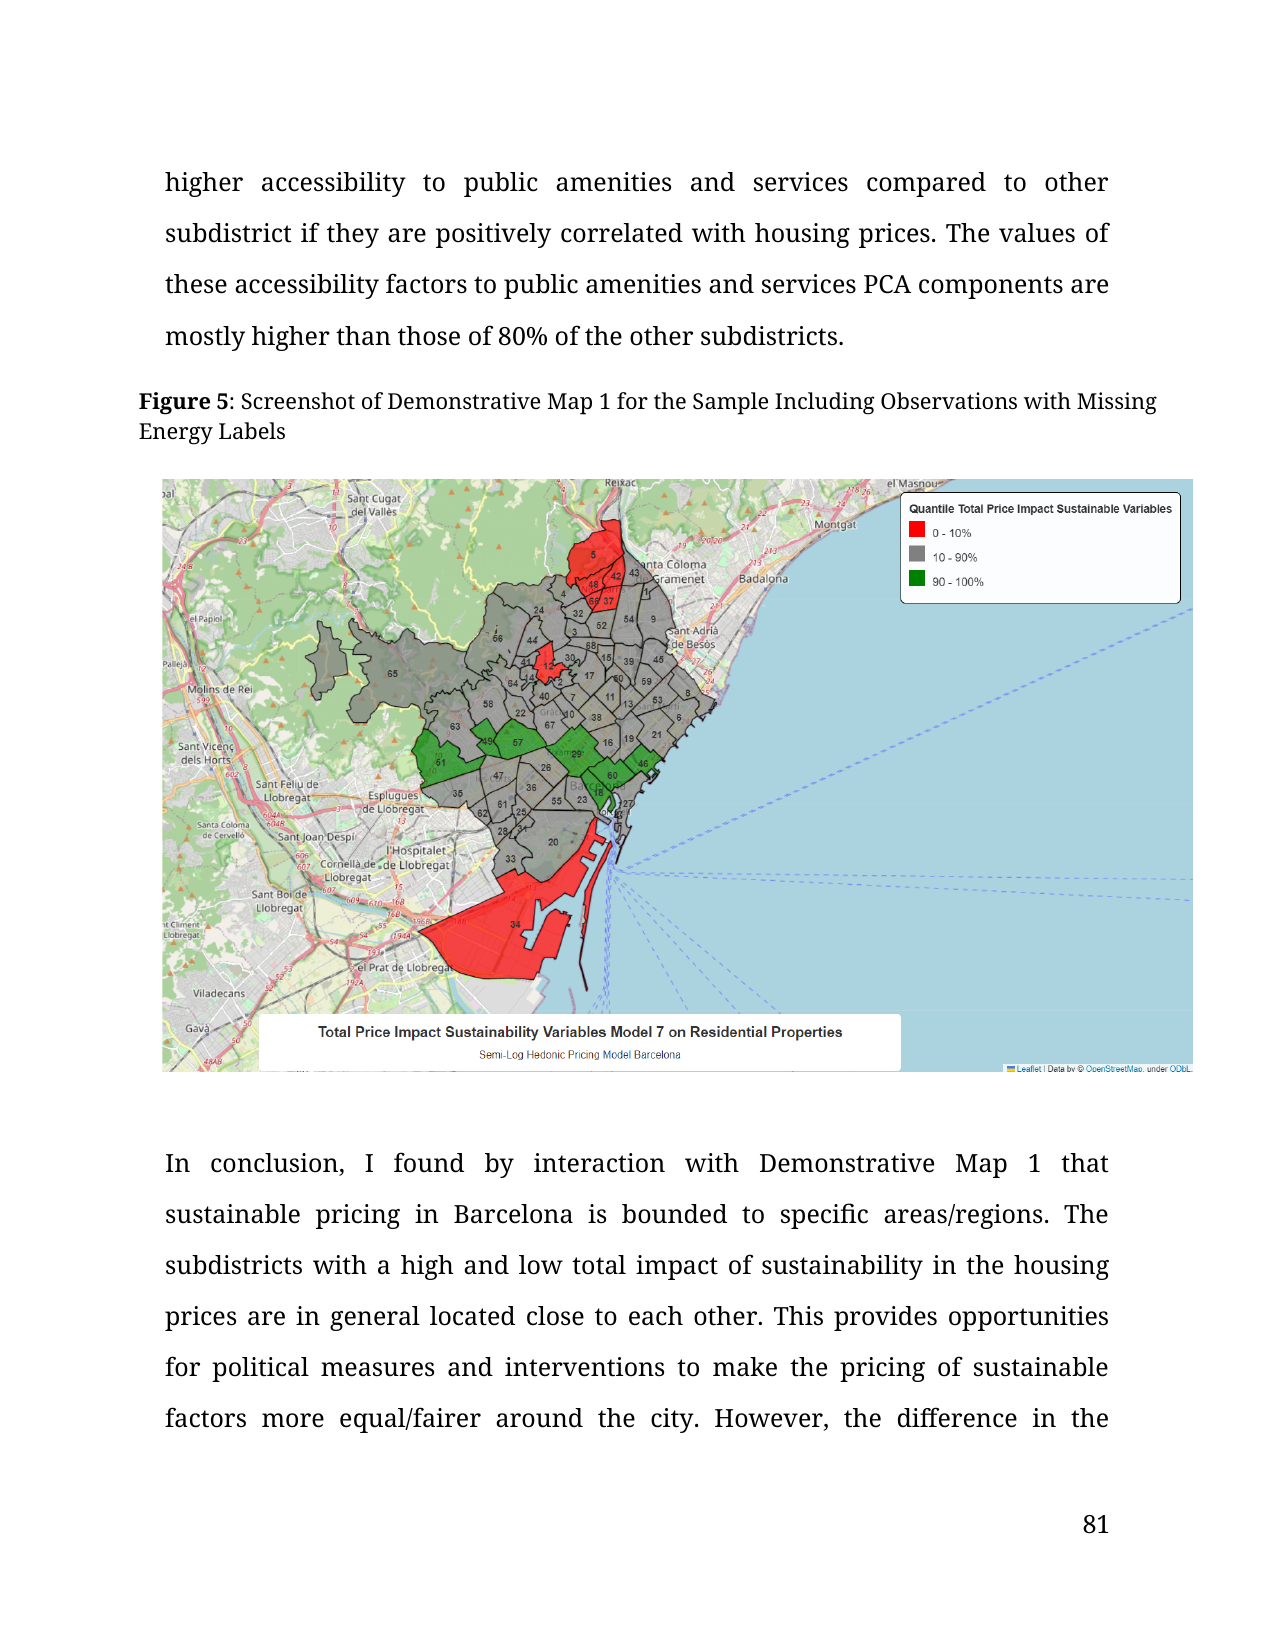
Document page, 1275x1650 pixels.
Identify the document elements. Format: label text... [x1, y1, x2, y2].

picture [162, 479, 1193, 1072]
table_cell [128, 445, 1228, 1078]
table_header Figure 5: Screenshot of Demonstrative Map 1 for the Sample Including Observations with Missing Energy Labels [128, 386, 1228, 445]
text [165, 1146, 1110, 1435]
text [165, 165, 1110, 352]
